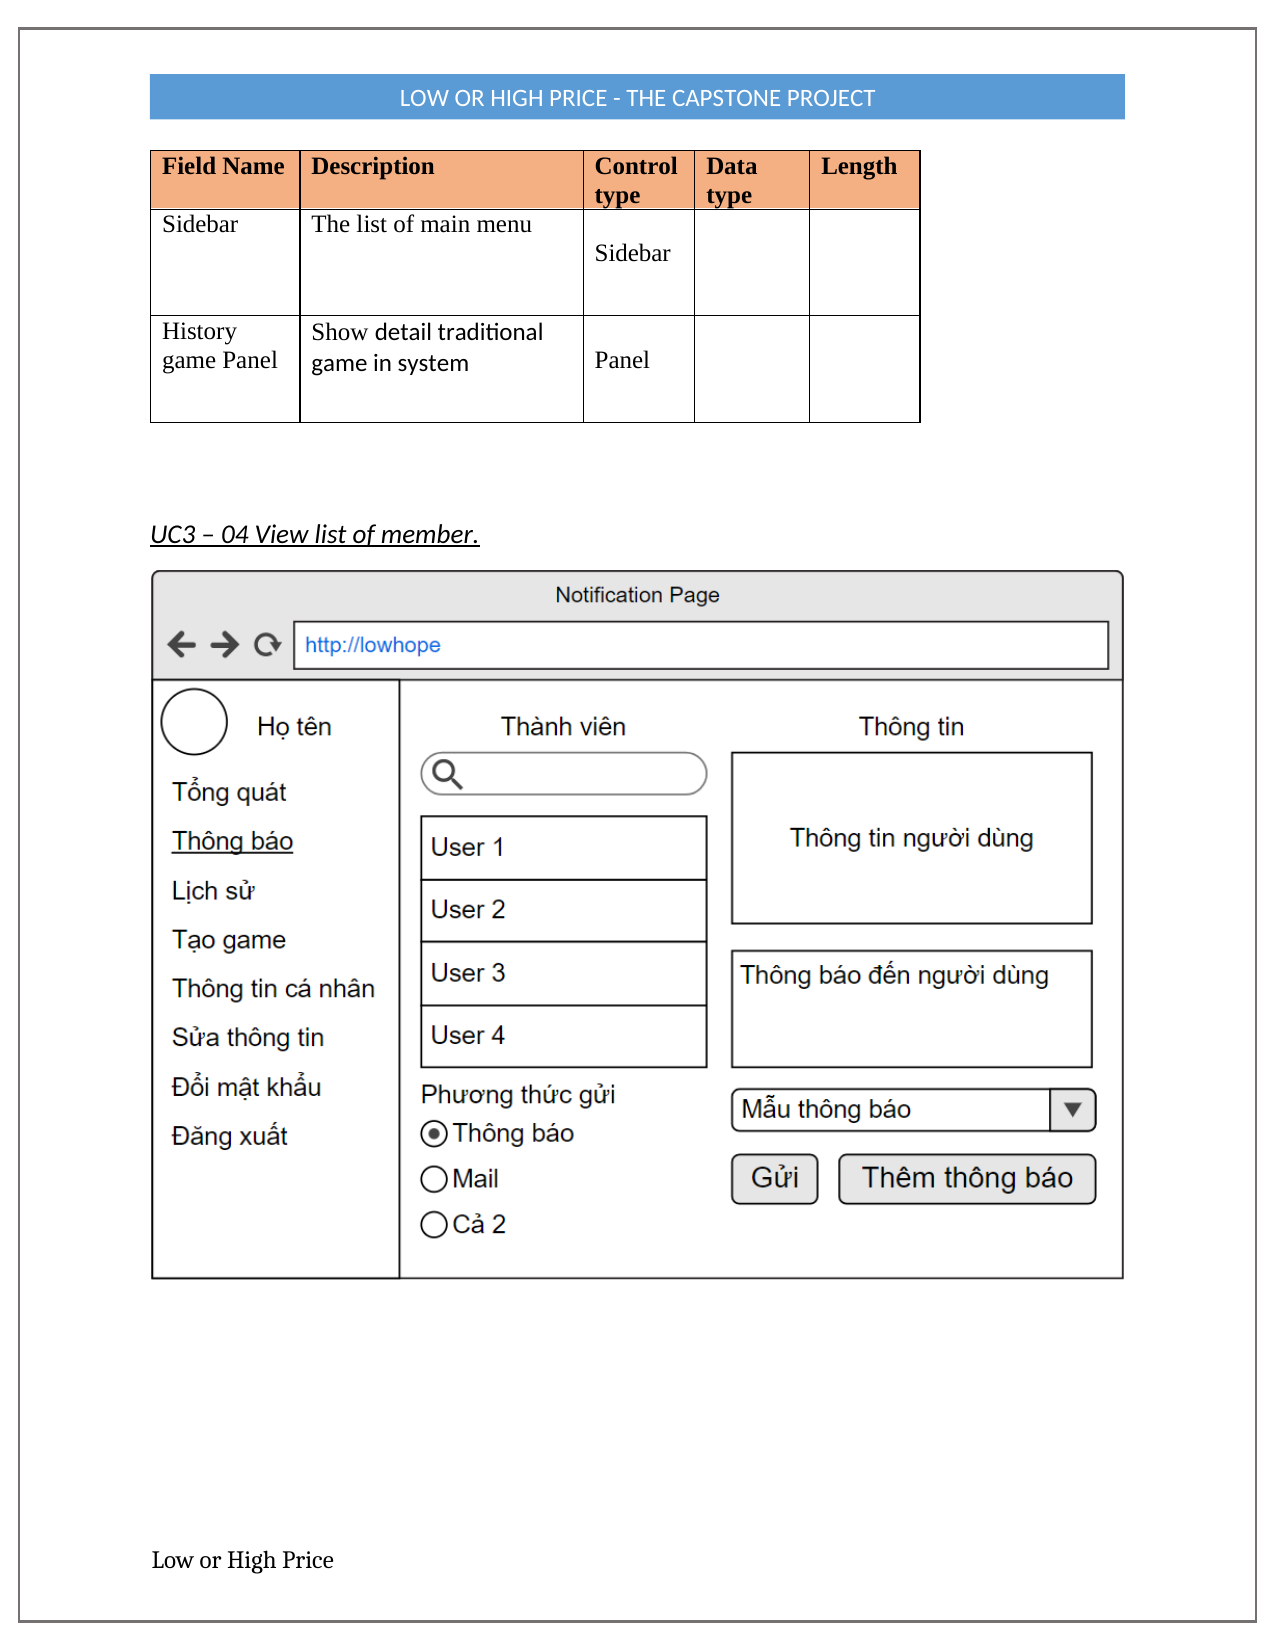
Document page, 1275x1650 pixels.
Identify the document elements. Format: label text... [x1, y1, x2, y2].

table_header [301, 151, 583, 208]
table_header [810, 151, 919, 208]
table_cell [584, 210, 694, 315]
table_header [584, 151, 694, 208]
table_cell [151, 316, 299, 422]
picture [150, 569, 1125, 1281]
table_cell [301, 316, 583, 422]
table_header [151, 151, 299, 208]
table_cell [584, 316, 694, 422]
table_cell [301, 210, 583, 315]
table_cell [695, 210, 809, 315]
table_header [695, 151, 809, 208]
text UC3 – 04 View list of member. [150, 517, 1125, 550]
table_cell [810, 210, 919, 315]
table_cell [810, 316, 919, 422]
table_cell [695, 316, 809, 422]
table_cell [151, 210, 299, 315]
